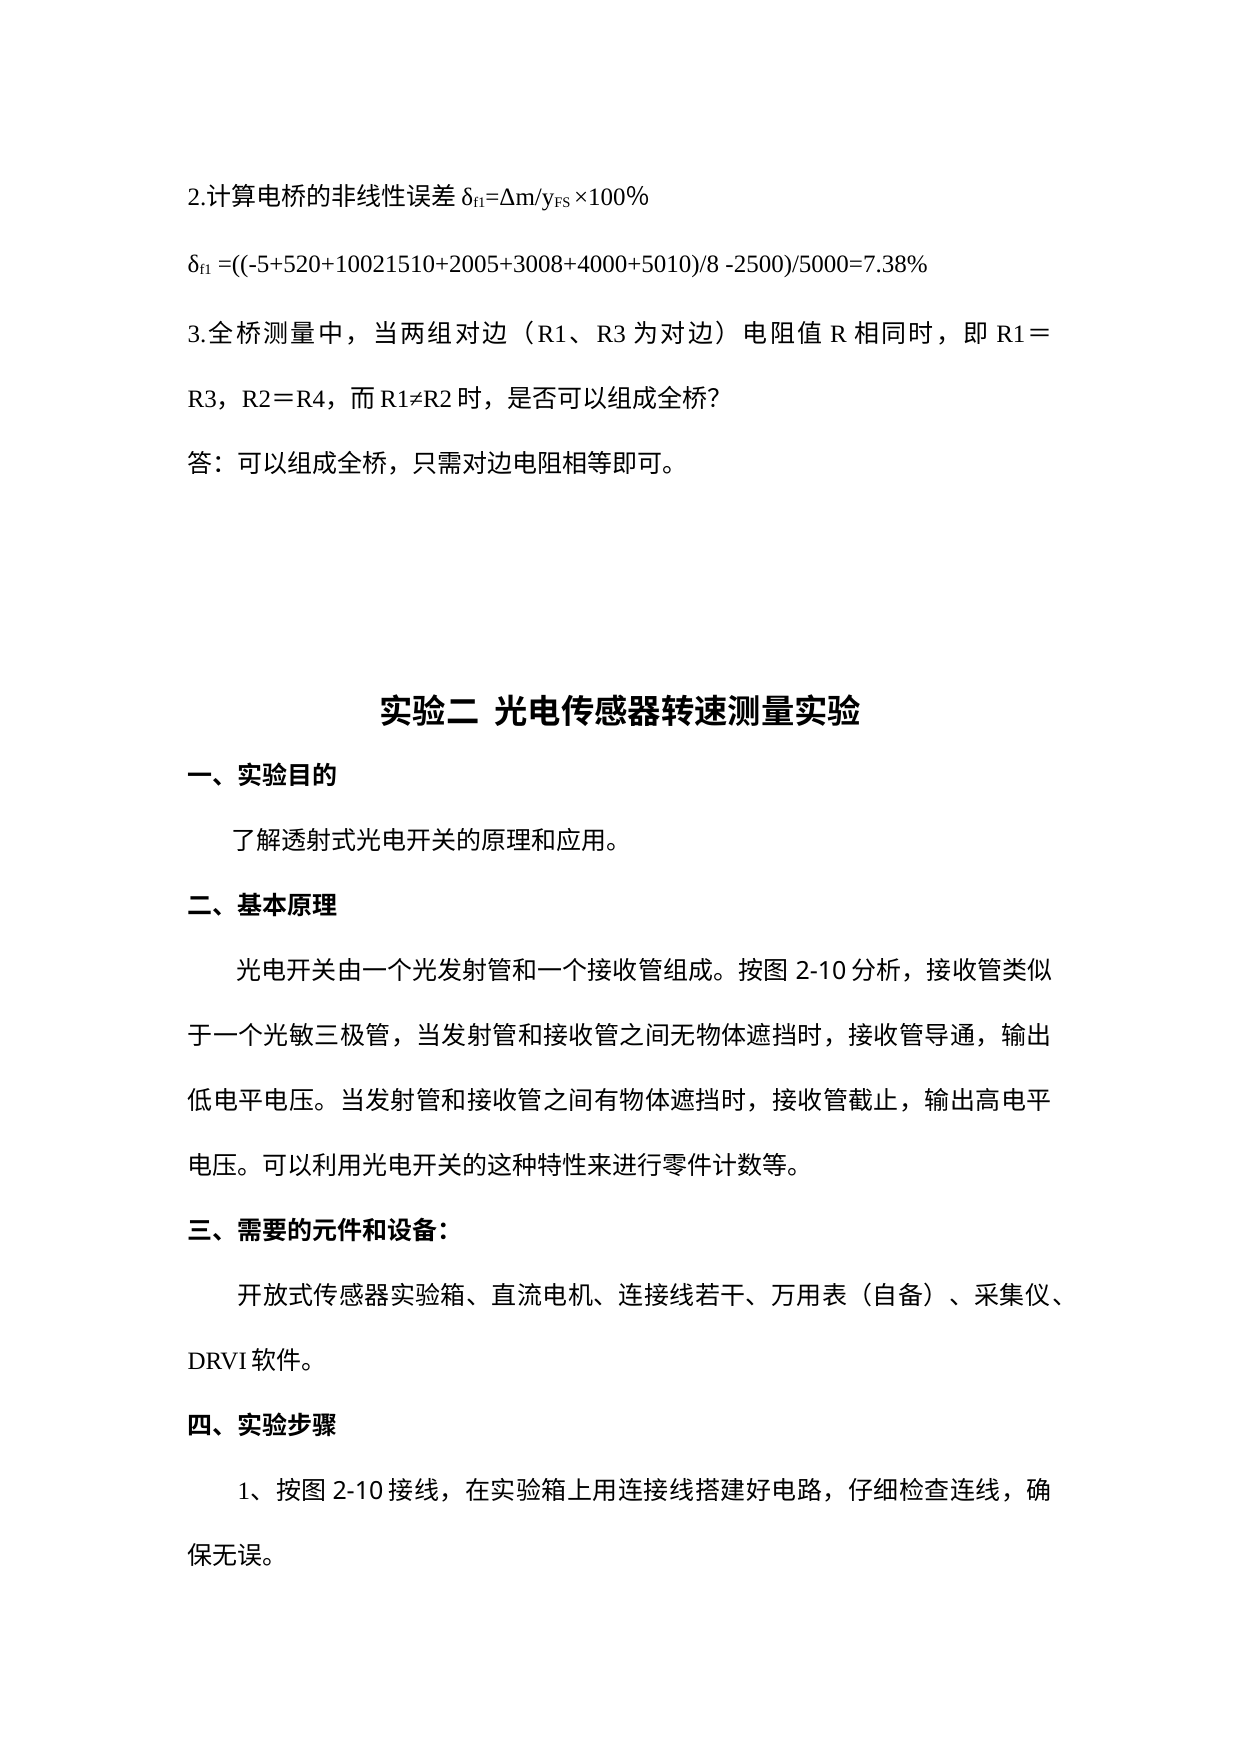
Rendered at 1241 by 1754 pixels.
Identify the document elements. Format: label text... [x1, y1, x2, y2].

text 开放式传感器实验箱、直流电机、连接线若干、万用表（自备）、采集仪、DRVI软件。 [187, 1261, 1053, 1391]
text 二、基本原理 [187, 871, 1053, 936]
text δf1 =((-5+520+10021510+2005+3008+4000+5010)/8 -2500)/5000=7.38% [187, 247, 994, 279]
text 四、实验步骤 [187, 1391, 1053, 1456]
text 了解透射式光电开关的原理和应用。 [220, 806, 1053, 871]
text 2.计算电桥的非线性误差δf1=Δm/yFS ×100％ [187, 162, 994, 227]
text 三、需要的元件和设备： [187, 1196, 1053, 1261]
text 答：可以组成全桥，只需对边电阻相等即可。 [187, 429, 1053, 494]
text 3.全桥测量中，当两组对边（R1、R3为对边）电阻值R相同时，即R1＝R3，R2＝R4，而R1≠R2时，是否可以组成全桥？ [187, 299, 1053, 429]
text 一、实验目的 [187, 741, 1053, 806]
text 1、按图2-10接线，在实验箱上用连接线搭建好电路，仔细检查连线，确保无误。 [187, 1456, 1053, 1586]
text 光电开关由一个光发射管和一个接收管组成。按图2-10分析，接收管类似于一个光敏三极管，当发射管和接收管之间无物体遮挡时，接收管导通，输出低电平电压。当发射管和接收管之间有物体遮挡时，接收管截止，输出高电平电压。可以利用光电开关的这种特性来进行零件计数等。 [187, 936, 1053, 1196]
text 实验二 光电传感器转速测量实验 [187, 676, 1053, 741]
